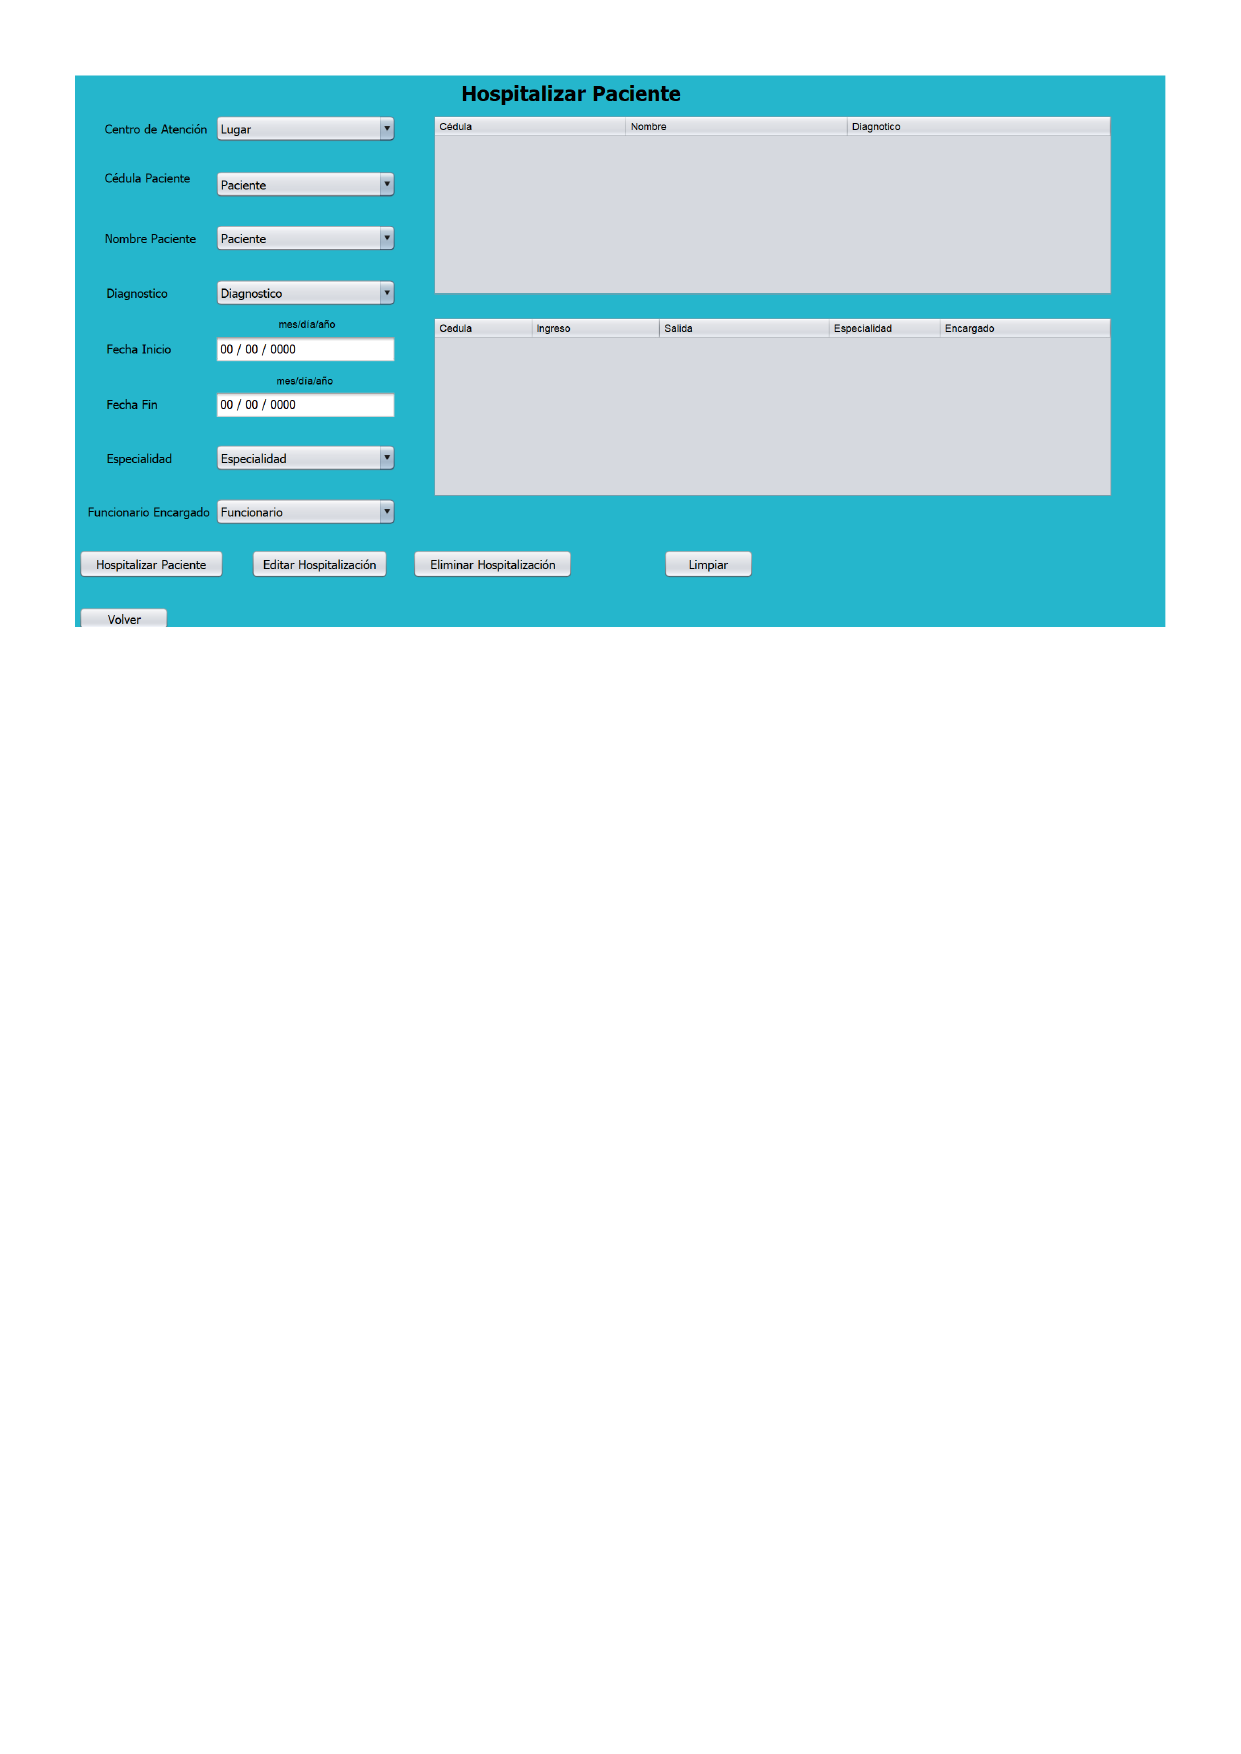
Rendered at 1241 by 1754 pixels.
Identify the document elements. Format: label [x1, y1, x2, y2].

picture [75, 75, 1166, 627]
